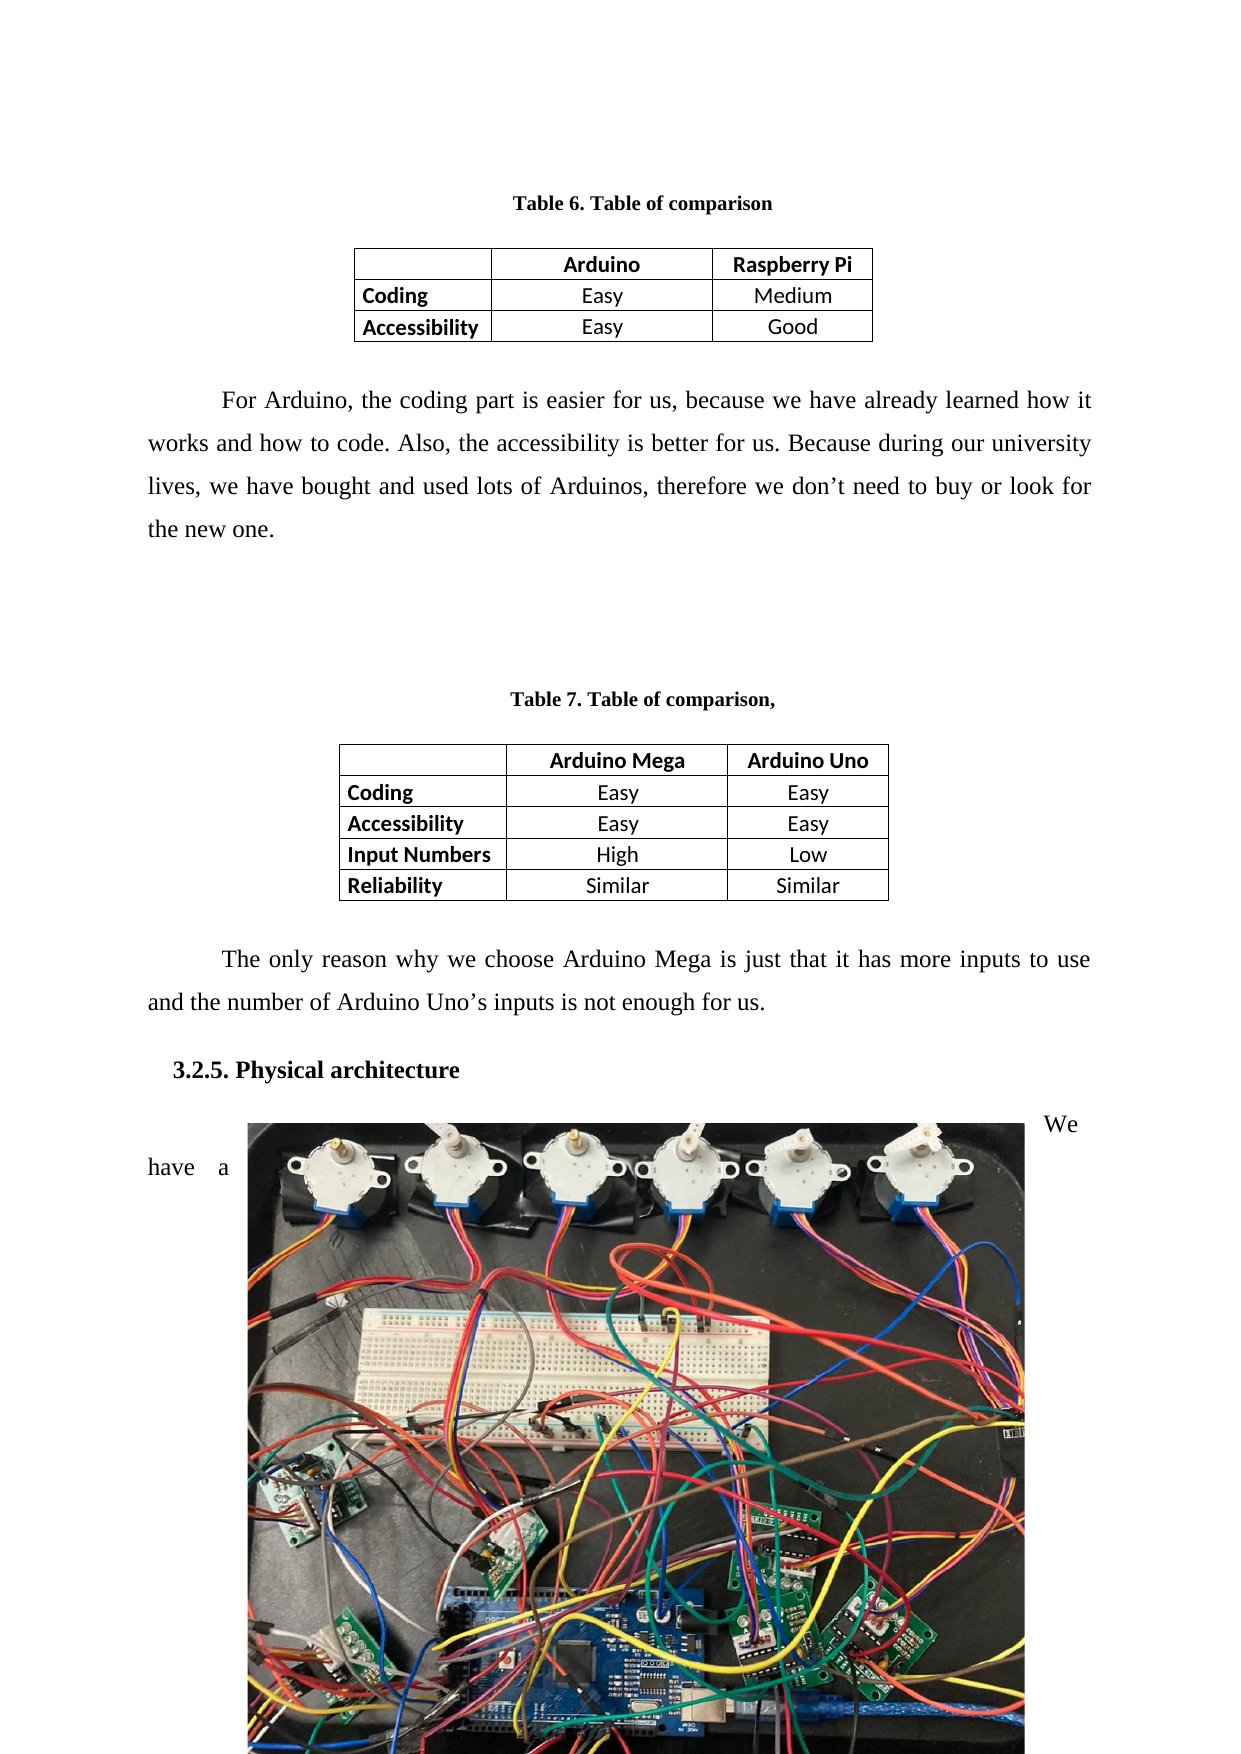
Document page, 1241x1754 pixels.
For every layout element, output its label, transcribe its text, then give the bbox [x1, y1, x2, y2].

table_cell Low [728, 839, 888, 868]
subtitle 3.2.5. Physical architecture [148, 1055, 1093, 1084]
table_cell Medium [713, 280, 872, 310]
text The only reason why we choose Arduino Mega is just that it has more inputs to use and the number of Arduino Uno’s inputs is not enough for us. [148, 944, 1093, 1016]
table_header Arduino Uno [728, 745, 888, 775]
text Table 6. Table of comparison [148, 191, 1093, 215]
table_cell Coding [355, 280, 491, 310]
table_cell Similar [728, 870, 888, 900]
table_header Arduino Mega [507, 745, 727, 775]
table_cell Easy [507, 807, 727, 837]
table_cell Easy [728, 807, 888, 837]
picture [247, 1123, 1025, 1754]
table_cell Coding [340, 776, 506, 806]
table_header [355, 249, 491, 278]
table_cell Easy [492, 311, 712, 341]
table_cell Good [713, 311, 872, 341]
text Table 7. Table of comparison, [148, 687, 1093, 711]
table_header Raspberry Pi [713, 249, 872, 278]
table_cell Easy [492, 280, 712, 310]
table_cell Accessibility [340, 807, 506, 837]
table_cell High [507, 839, 727, 868]
table_cell Similar [507, 870, 727, 900]
table_cell Input Numbers [340, 839, 506, 868]
table_cell Reliability [340, 870, 506, 900]
table_cell Easy [507, 776, 727, 806]
table_header Arduino [492, 249, 712, 278]
table_cell Easy [728, 776, 888, 806]
table_header [340, 745, 506, 775]
table_cell Accessibility [355, 311, 491, 341]
text For Arduino, the coding part is easier for us, because we have already learned how it works and how to code. Also, the accessibility is better for us. Because during our university lives, we have bought and used lots of Arduinos, therefore we don’t need to buy or look for the new one. [148, 385, 1093, 543]
text We have a microcontroller and we can call it the brain of the other parts that this toy needs to work, we used Arduino mega because it has more inputs and outputs than the others. We have two motor drivers connected to the microcontroller and the motors to which these motor drivers are connected, and these motors will rotate at certain angles according to the signals coming to the microcontroller and will make visible changes of the barrels. We used stepper motors and these motors normally will be inside of barrels this figure shows us the main idea of design. [148, 1109, 1093, 1181]
